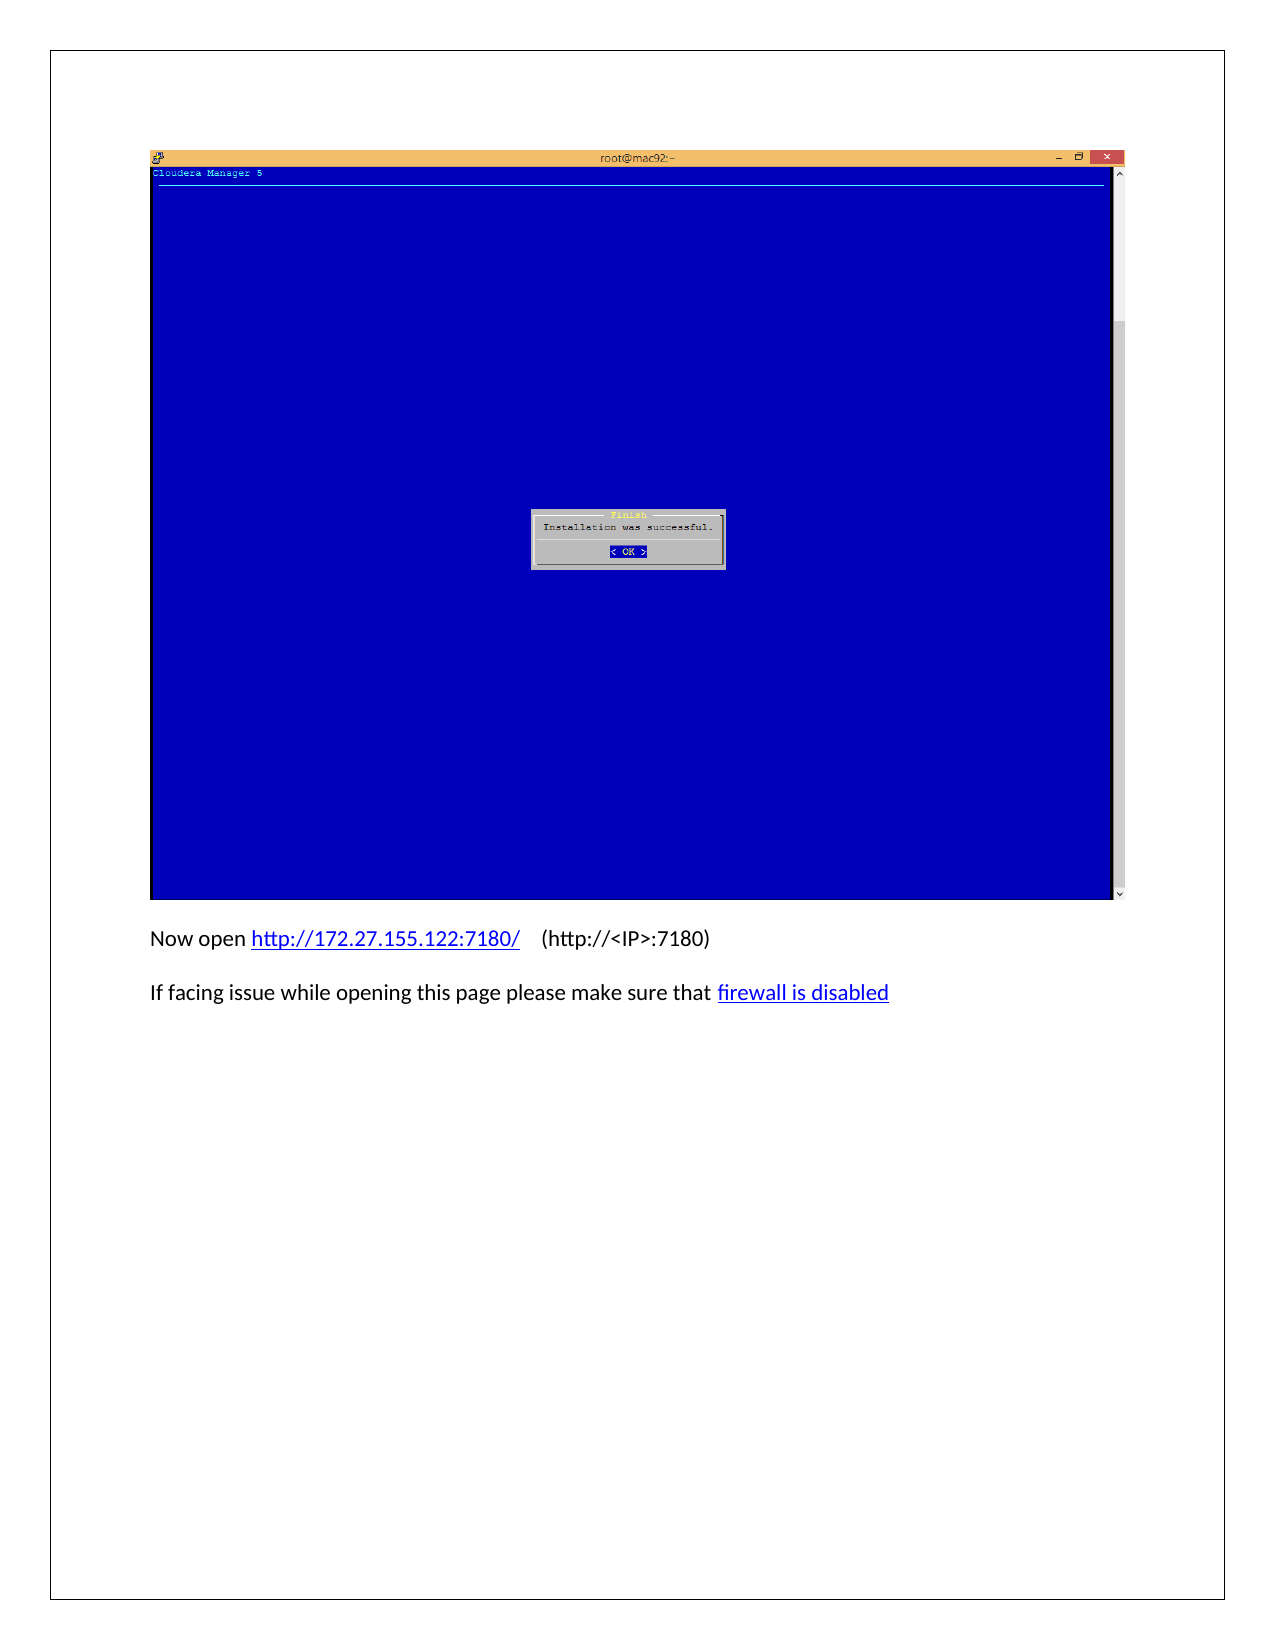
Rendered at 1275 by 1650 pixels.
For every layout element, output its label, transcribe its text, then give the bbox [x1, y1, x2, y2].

text Now open http://172.27.155.122:7180/ (http://<IP>:7180) [150, 924, 1125, 953]
text If facing issue while opening this page please make sure that firewall is disabled [150, 978, 1125, 1006]
picture [150, 150, 1125, 900]
